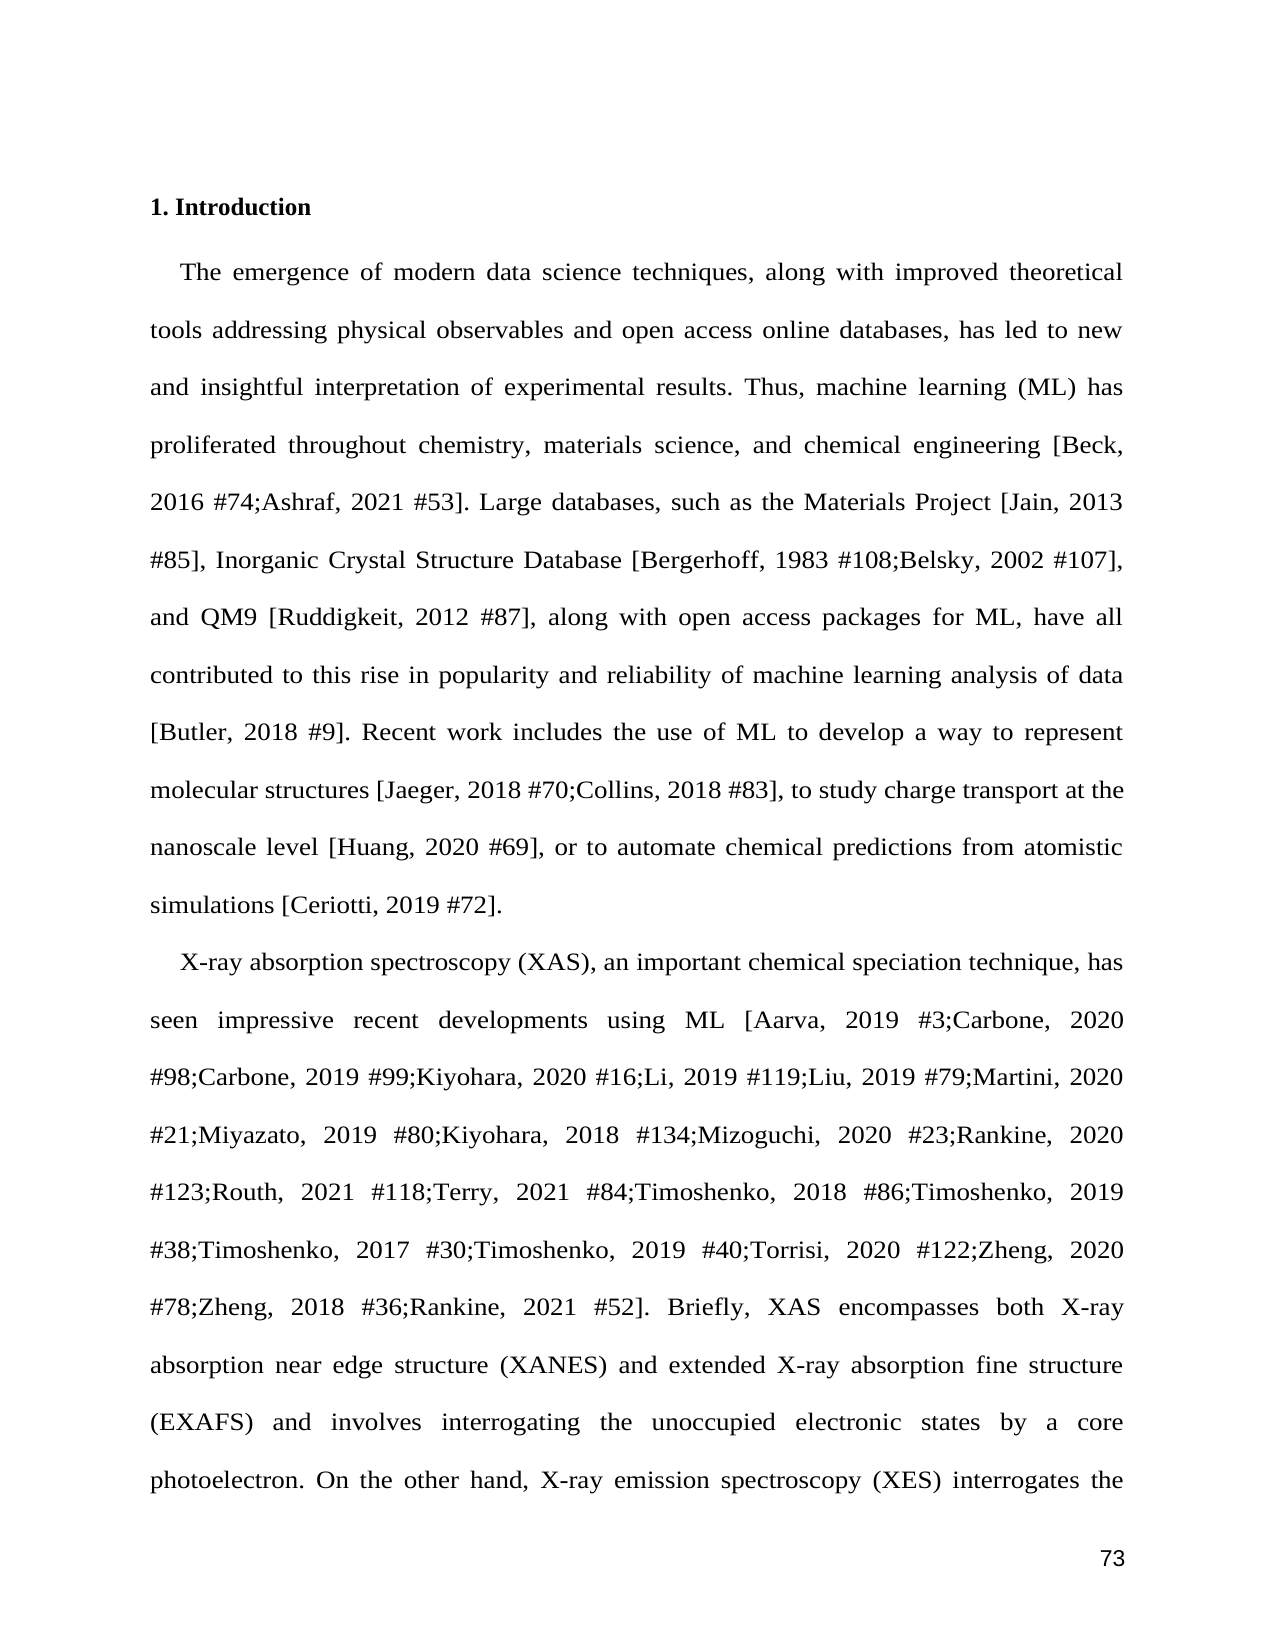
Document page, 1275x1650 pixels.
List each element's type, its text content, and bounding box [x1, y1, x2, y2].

subtitle 1. Introduction [150, 192, 1125, 220]
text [150, 947, 1125, 1494]
text The emergence of modern data science techniques, along with improved theoretical tools addressing physical observables and open access online databases, has led to new and insightful interpretation of experimental results. Thus, machine learning (ML) has proliferated throughout chemistry, materials science, and chemical engineering [Beck, 2016 #74;Ashraf, 2021 #53]. Large databases, such as the Materials Project [Jain, 2013 #85], Inorganic Crystal Structure Database [Bergerhoff, 1983 #108;Belsky, 2002 #107], and QM9 [Ruddigkeit, 2012 #87], along with open access packages for ML, have all contributed to this rise in popularity and reliability of machine learning analysis of data [Butler, 2018 #9]. Recent work includes the use of ML to develop a way to represent molecular structures [Jaeger, 2018 #70;Collins, 2018 #83], to study charge transport at the nanoscale level [Huang, 2020 #69], or to automate chemical predictions from atomistic simulations [Ceriotti, 2019 #72]. [150, 257, 1125, 919]
